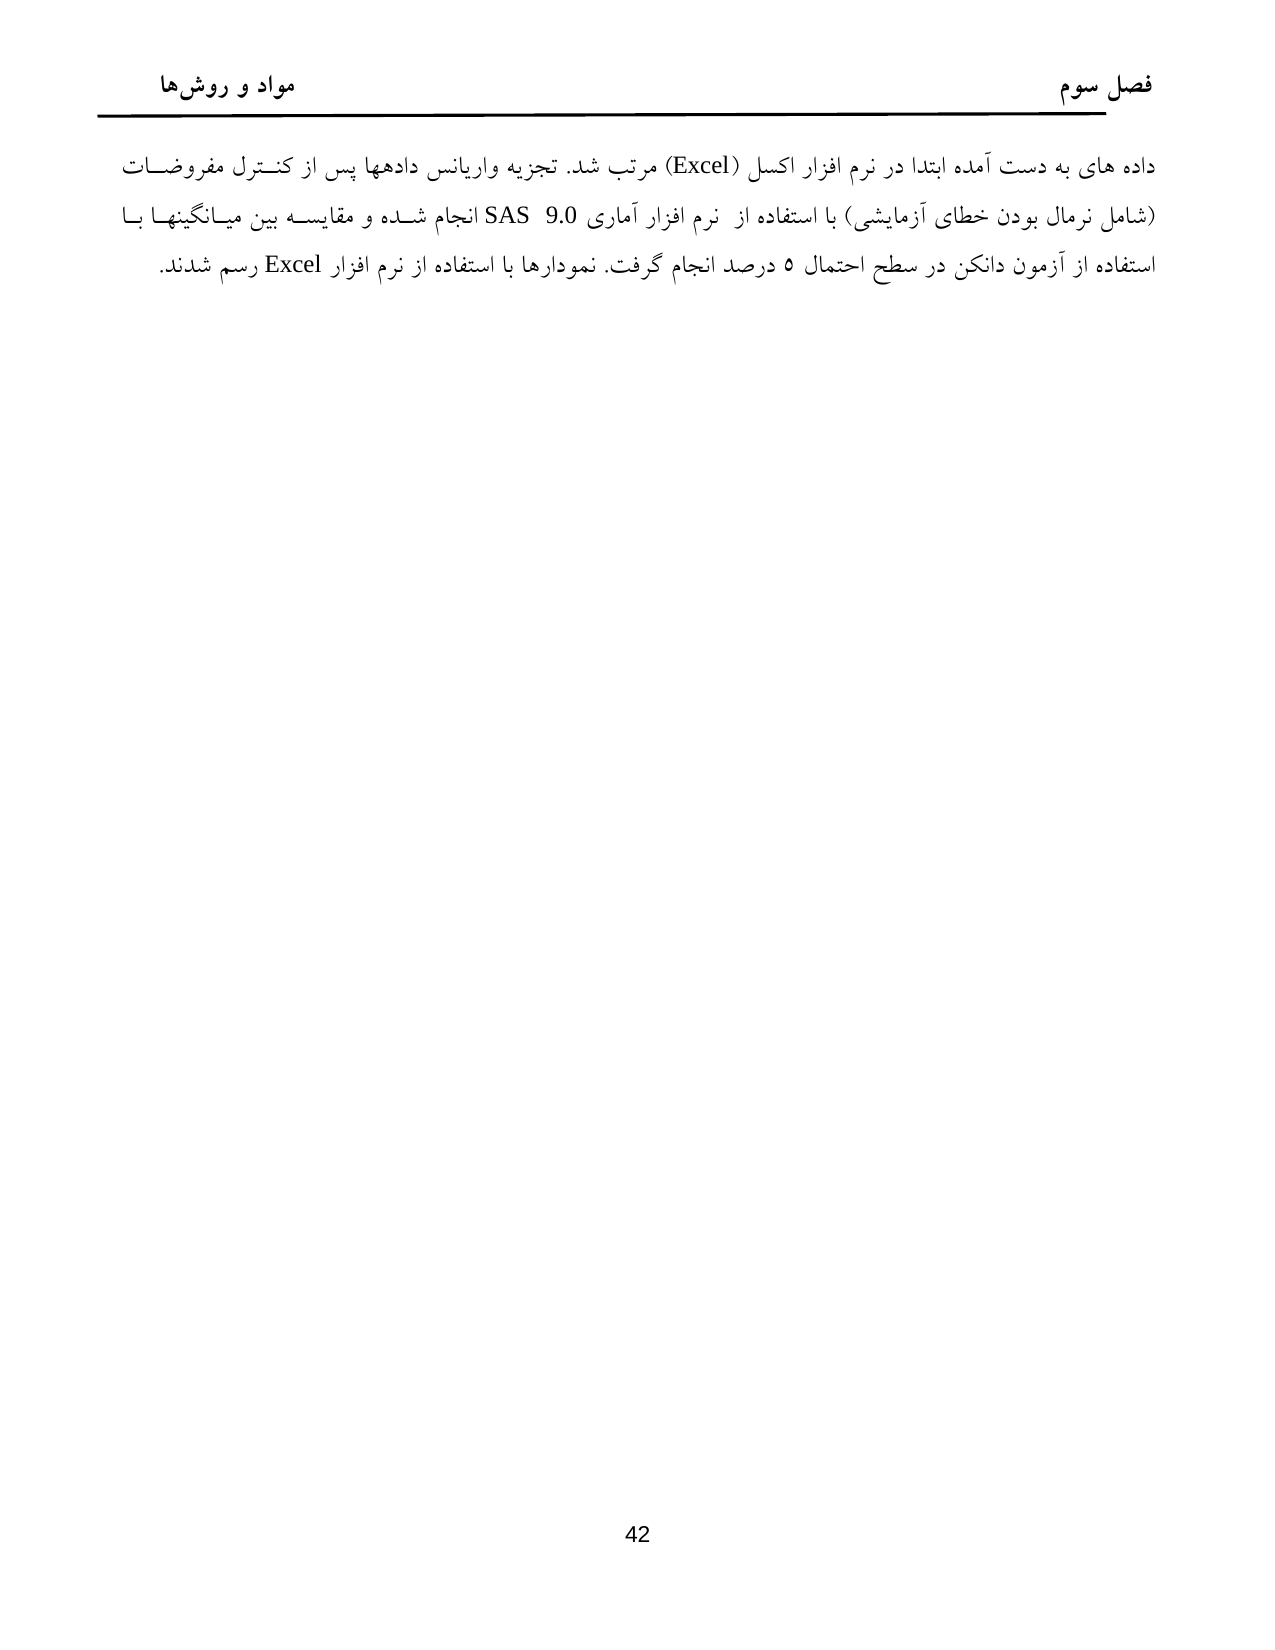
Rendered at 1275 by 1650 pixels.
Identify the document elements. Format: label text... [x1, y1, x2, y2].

text داده های به دست آمده ابتدا در نرم افزار اکسل (Excel) مرتب شد. تجزیه واریانس دادهها پس از کنترل مفروضات (شامل نرمال بودن خطای آزمایشی) با استفاده از نرم افزار آماری SAS 9.0 انجام شده و مقایسه بین میانگینها با استفاده از آزمون دانکن در سطح احتمال 5 درصد انجام گرفت. نمودارها با استفاده از نرم افزار Excel رسم شدند. [120, 150, 1155, 284]
